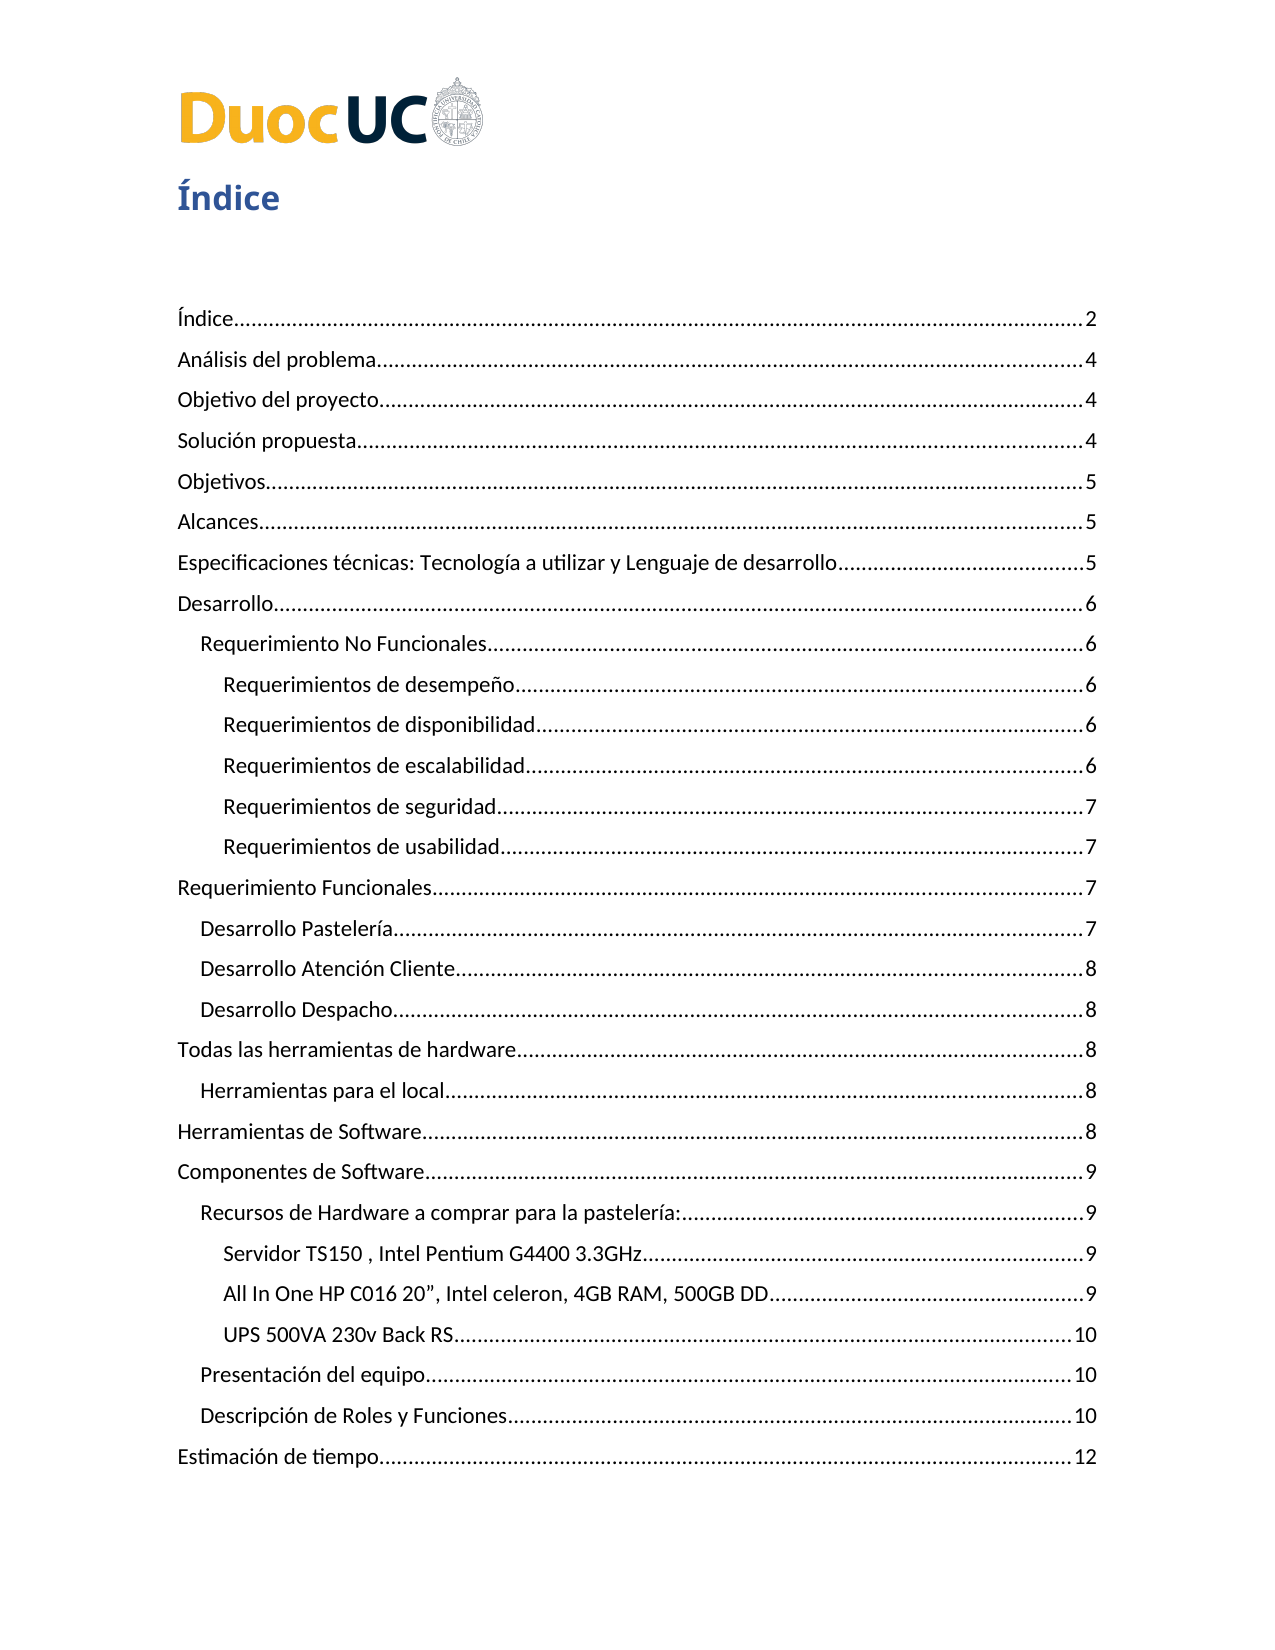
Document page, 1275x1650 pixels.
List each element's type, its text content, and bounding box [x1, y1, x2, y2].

subtitle Índice [177, 175, 1098, 220]
picture [177, 73, 487, 150]
